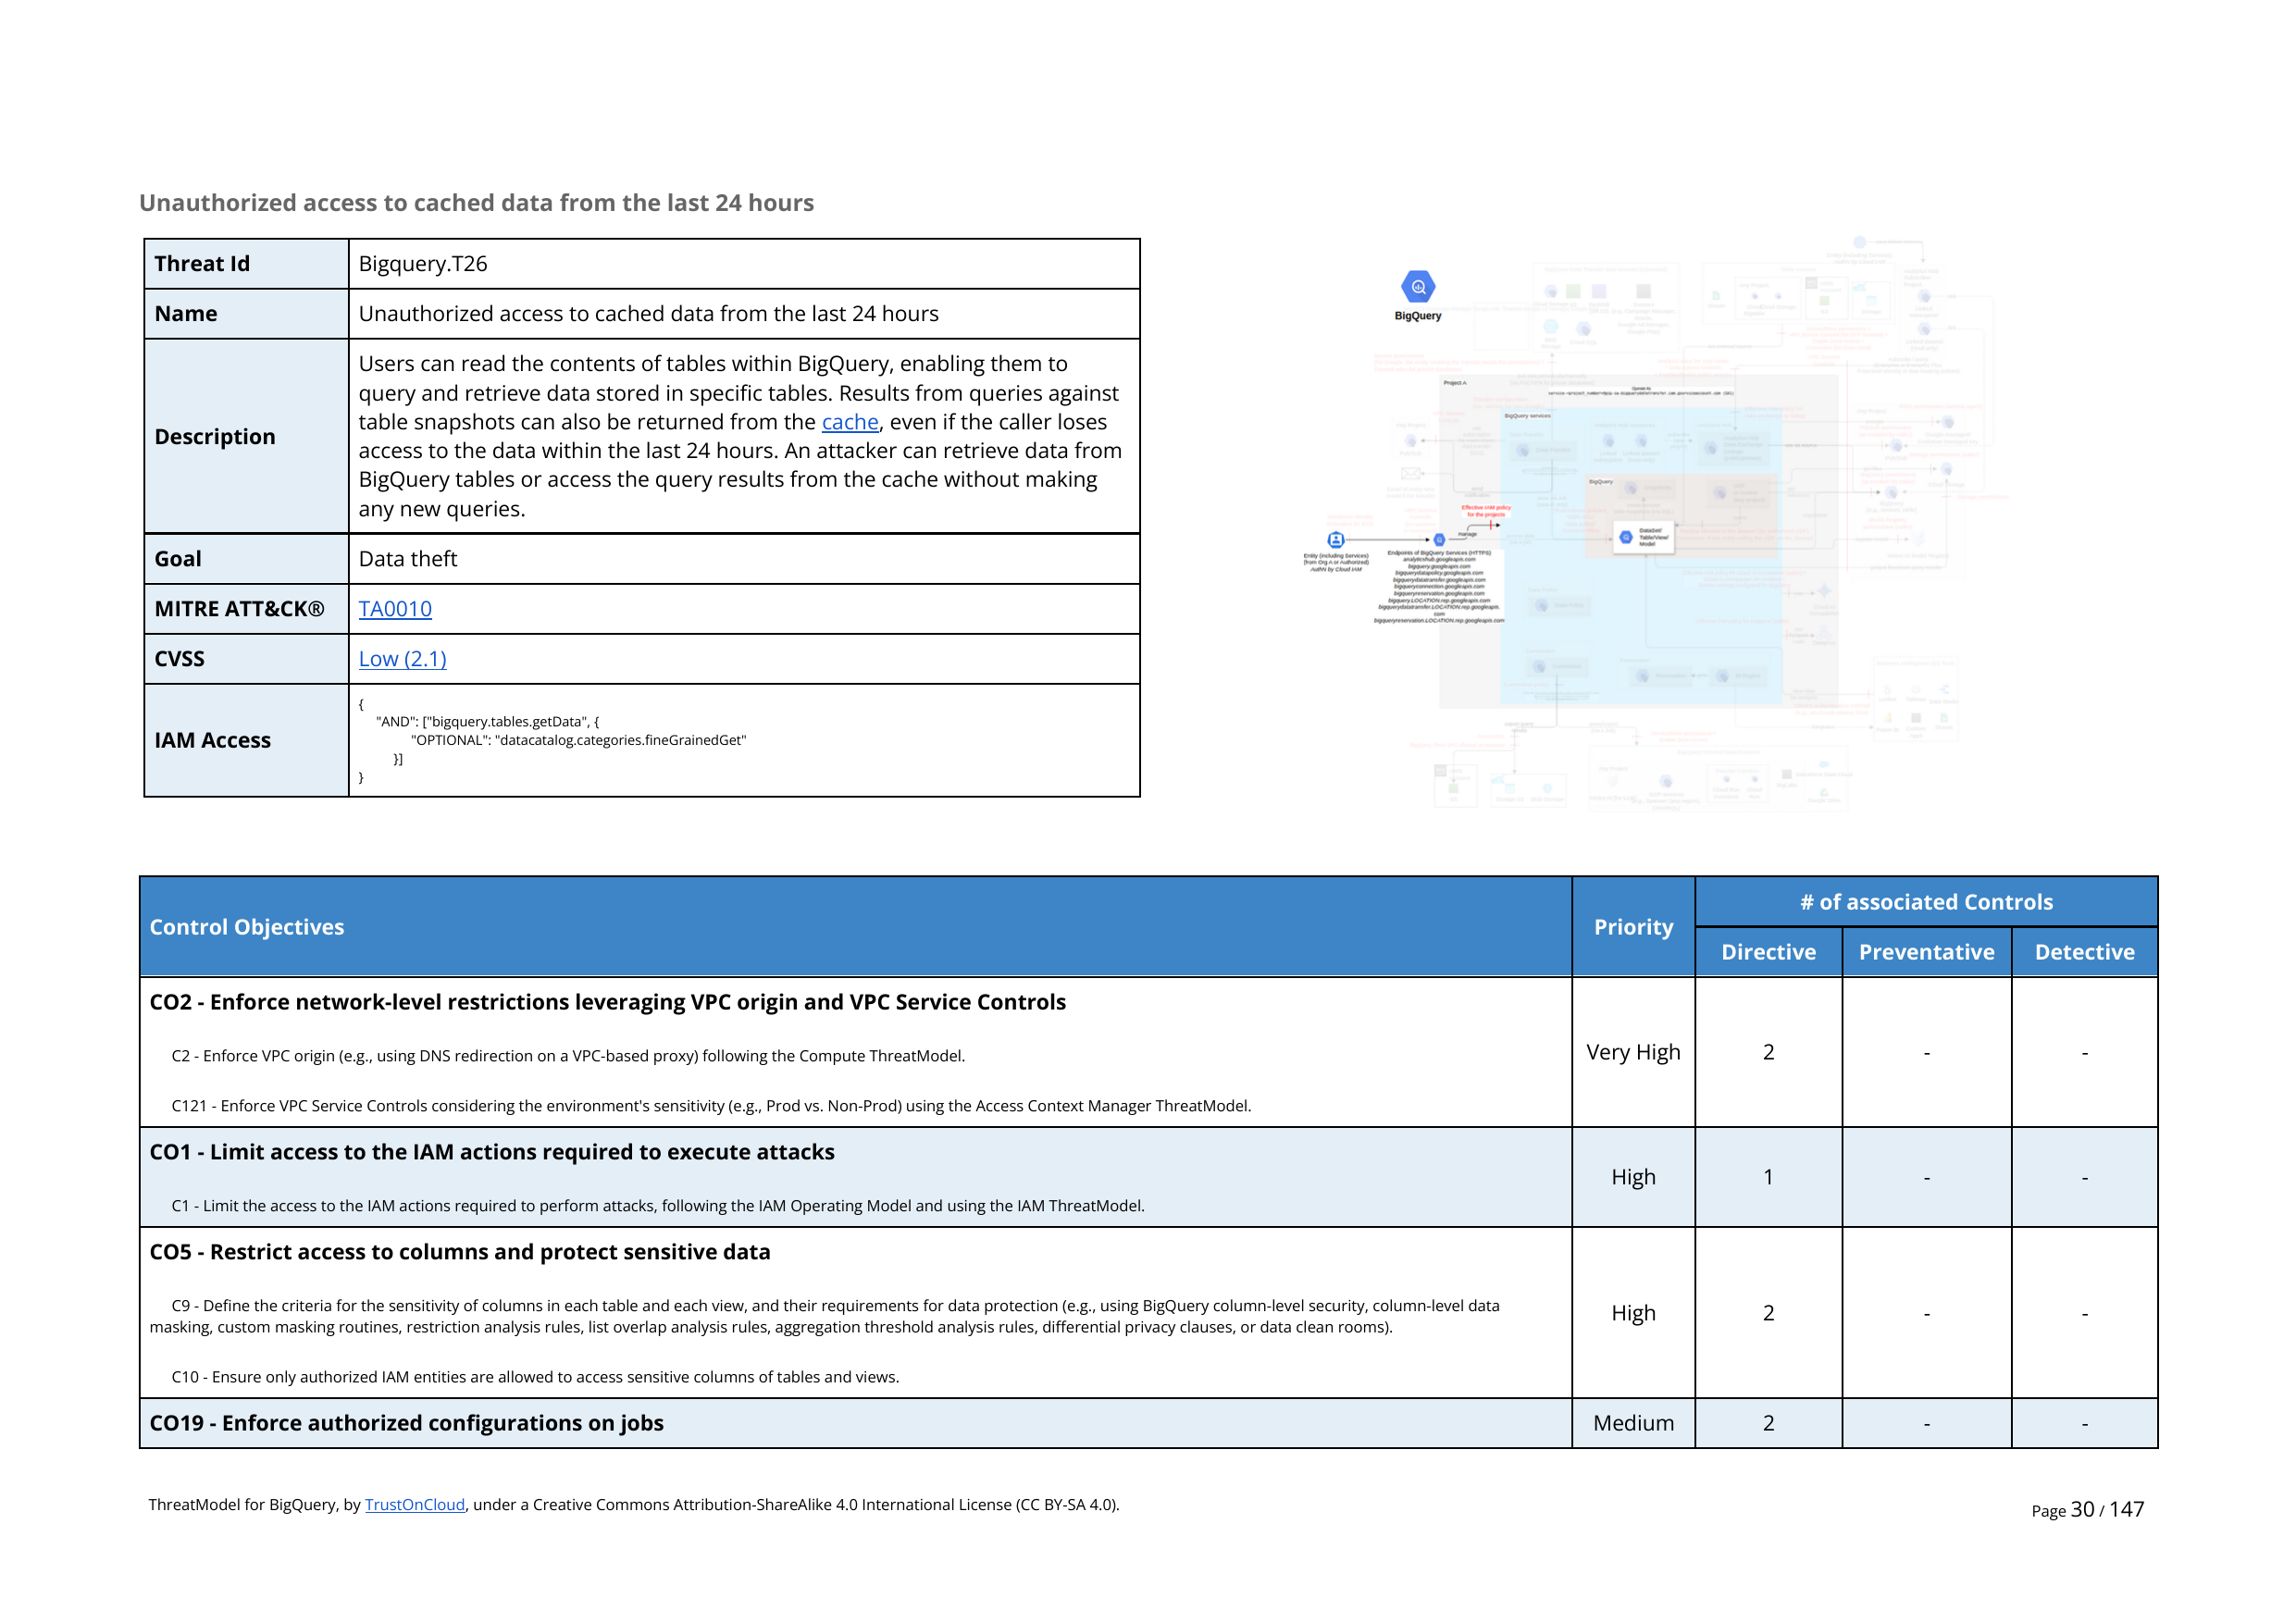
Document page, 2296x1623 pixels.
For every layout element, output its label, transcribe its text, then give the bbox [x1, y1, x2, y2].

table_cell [141, 1399, 1571, 1447]
table_cell 2 [1696, 978, 1842, 1126]
table_cell - [1843, 1128, 2011, 1226]
table_cell CO1 - Limit access to the IAM actions required to execute attacks C1 - Limit the access to the IAM actions required to perform attacks, following the IAM Operating Model and using the IAM ThreatModel. [141, 1128, 1571, 1226]
table_cell CO5 - Restrict access to columns and protect sensitive data C9 - Define the criteria for the sensitivity of columns in each table and each view, and their requirements for data protection (e.g., using BigQuery column-level security, column-level data masking, custom masking routines, restriction analysis rules, list overlap analysis rules, aggregation threshold analysis rules, differential privacy clauses, or data clean rooms). C10 - Ensure only authorized IAM entities are allowed to access sensitive columns of tables and views. [141, 1228, 1571, 1396]
table_cell - [2013, 1128, 2157, 1226]
table_cell 1 [1696, 1128, 1842, 1226]
table_header Priority [1573, 877, 1694, 975]
table_cell High [1573, 1228, 1694, 1396]
table_cell High [1573, 1128, 1694, 1226]
table_cell - [2013, 1399, 2157, 1447]
table_header [141, 225, 1148, 825]
table_cell 2 [1696, 1399, 1842, 1447]
table_cell - [1843, 1228, 2011, 1396]
table_cell - [1843, 1399, 2011, 1447]
table_header # of associated Controls [1696, 877, 2157, 925]
table_cell 2 [1696, 1228, 1842, 1396]
table_cell CO2 - Enforce network-level restrictions leveraging VPC origin and VPC Service Controls C2 - Enforce VPC origin (e.g., using DNS redirection on a VPC-based proxy) following the Compute ThreatModel. C121 - Enforce VPC Service Controls considering the environment's sensitivity (e.g., Prod vs. Non-Prod) using the Access Context Manager ThreatModel. [141, 978, 1571, 1126]
subtitle Unauthorized access to cached data from the last 24 hours [139, 187, 2156, 218]
picture [1303, 234, 2010, 813]
table_cell Detective [2013, 928, 2157, 975]
table_header Control Objectives [141, 877, 1571, 975]
table_cell - [2013, 1228, 2157, 1396]
table_cell - [1843, 978, 2011, 1126]
table_cell Very High [1573, 978, 1694, 1126]
table_cell Medium [1573, 1399, 1694, 1447]
table_header [1150, 225, 2157, 825]
table_cell - [2013, 978, 2157, 1126]
table_cell Directive [1696, 928, 1842, 975]
table_cell Preventative [1843, 928, 2011, 975]
